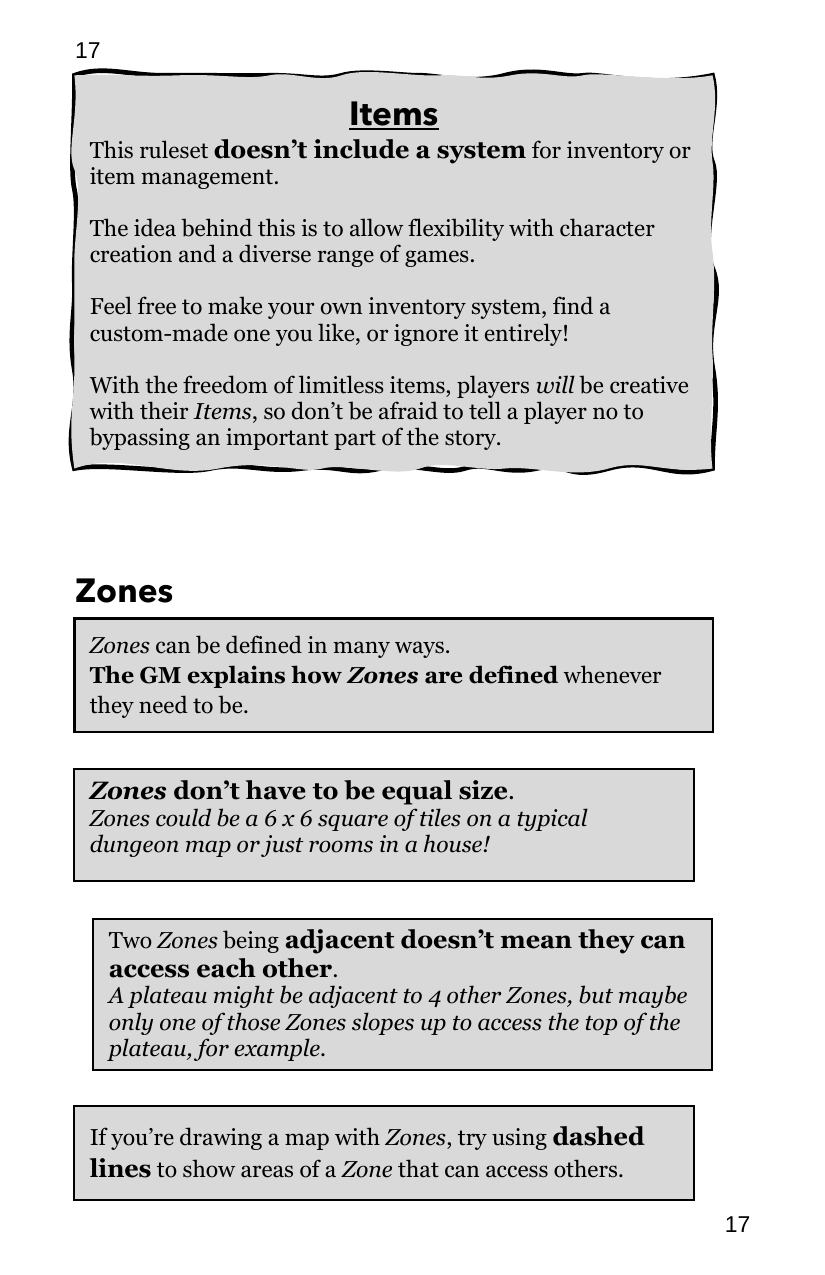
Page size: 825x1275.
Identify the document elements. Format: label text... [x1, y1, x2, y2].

subtitle Zones [75, 570, 750, 657]
